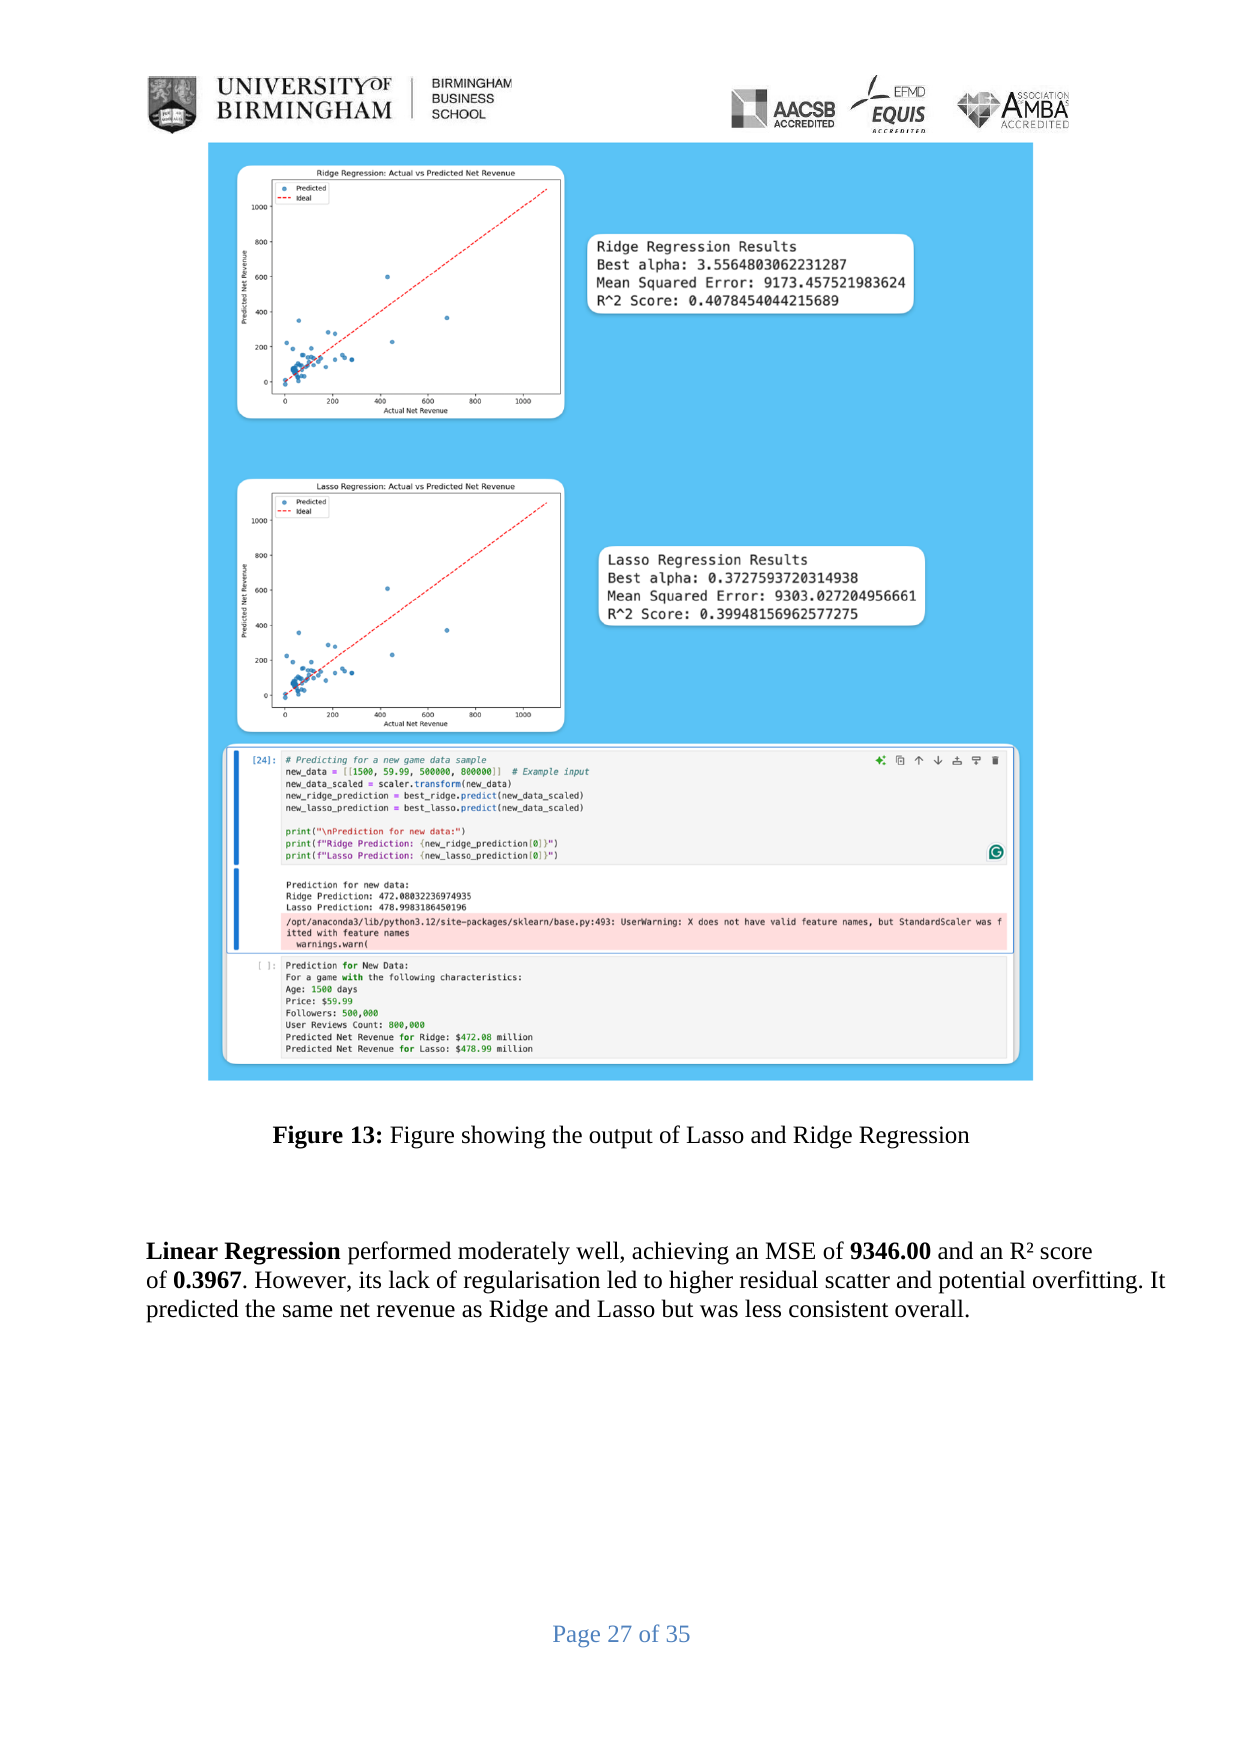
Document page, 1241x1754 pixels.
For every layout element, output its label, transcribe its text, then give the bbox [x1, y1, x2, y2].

text Figure 13: Figure showing the output of Lasso and Ridge Regression [71, 1121, 1171, 1149]
text Linear Regression performed moderately well, achieving an MSE of 9346.00 and an R² score of 0.3967. However, its lack of regularisation led to higher residual scatter and potential overfitting. It predicted the same net revenue as Ridge and Lasso but was less consistent overall. [146, 1236, 1171, 1323]
picture [147, 75, 1069, 1092]
